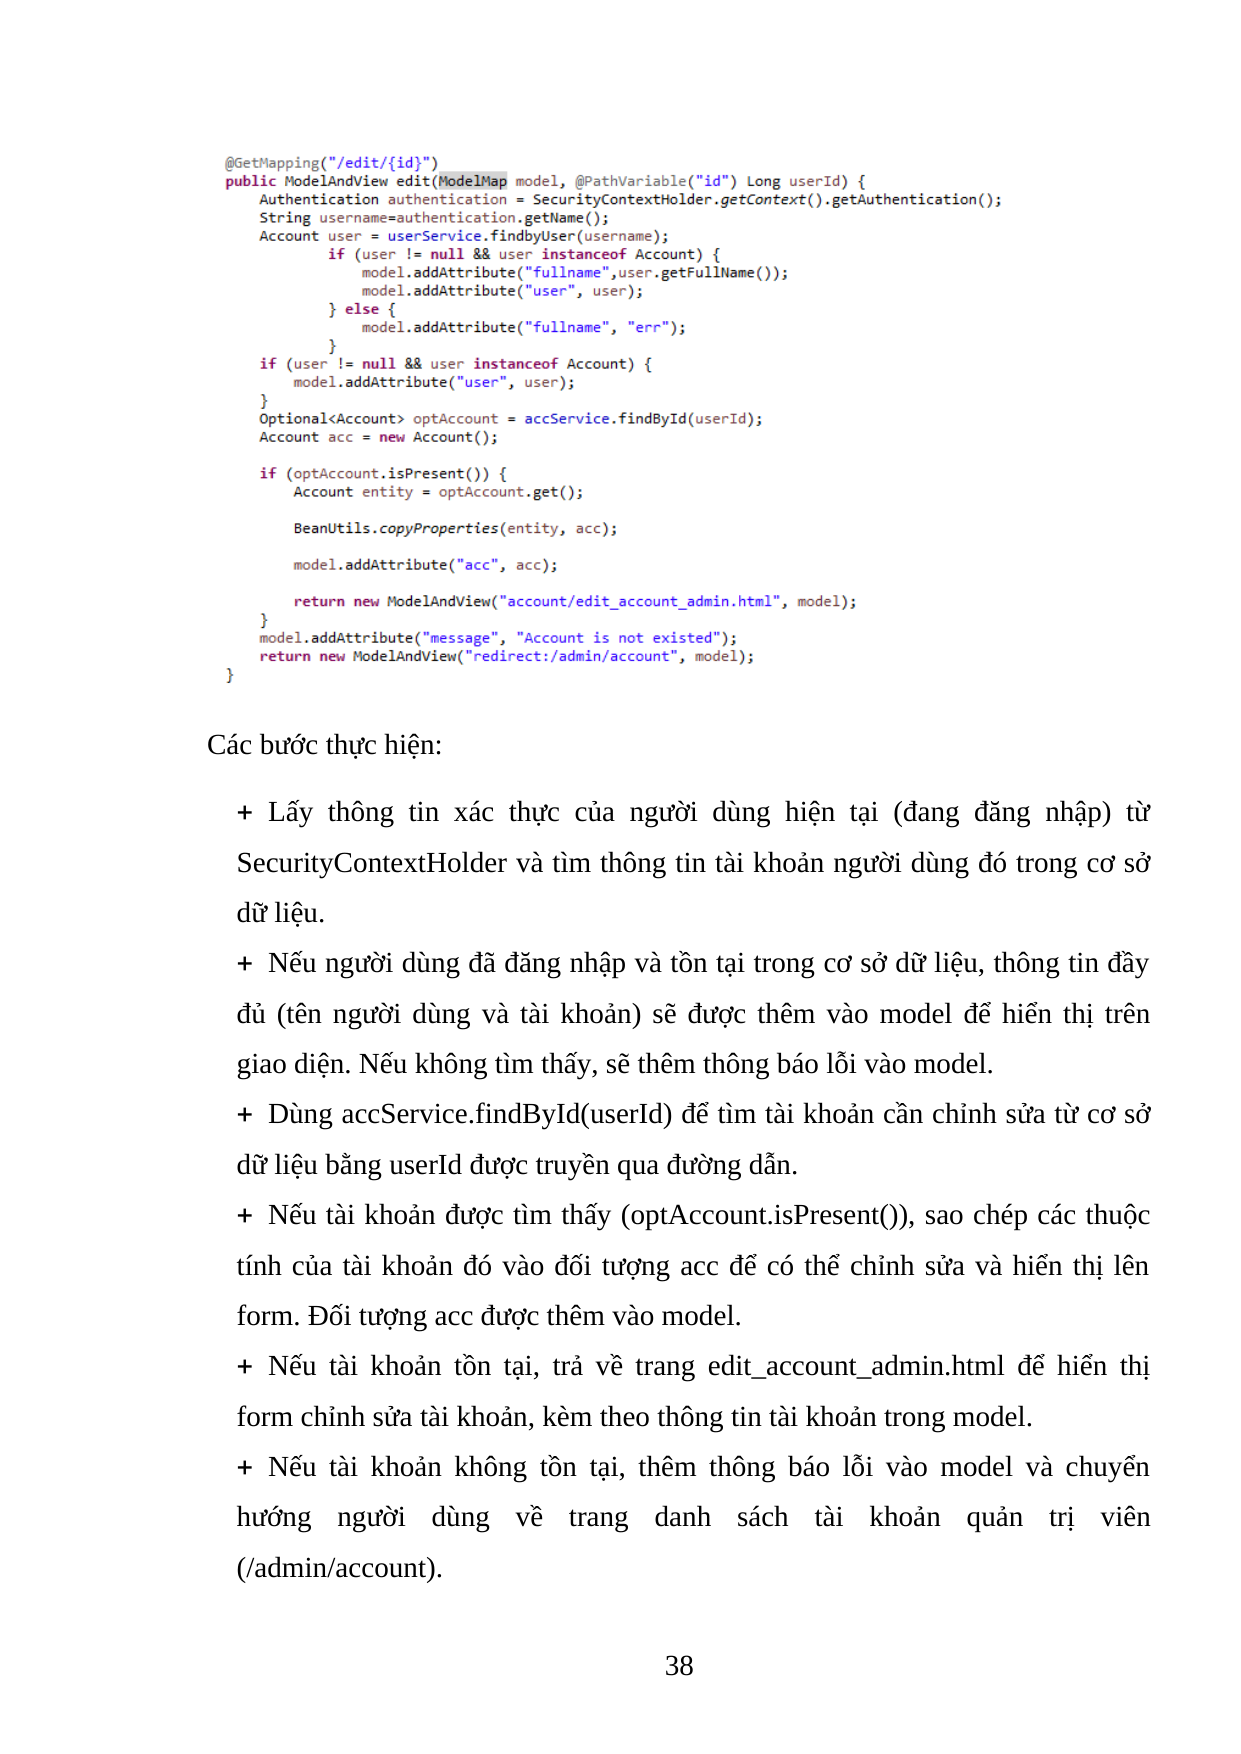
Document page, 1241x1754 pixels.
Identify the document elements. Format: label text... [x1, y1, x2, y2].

text Nếu tài khoản được tìm thấy (optAccount.isPresent()), sao chép các thuộc tính của tài khoản đó vào đối tượng acc để có thể chỉnh sửa và hiển thị lên form. Đối tượng acc được thêm vào model. [236, 1197, 1152, 1331]
text Lấy thông tin xác thực của người dùng hiện tại (đang đăng nhập) từ SecurityContextHolder và tìm thông tin tài khoản người dùng đó trong cơ sở dữ liệu. [236, 794, 1152, 929]
text Nếu tài khoản tồn tại, trả về trang edit_account_admin.html để hiển thị form chỉnh sửa tài khoản, kèm theo thông tin tài khoản trong model. [236, 1348, 1152, 1432]
text Nếu người dùng đã đăng nhập và tồn tại trong cơ sở dữ liệu, thông tin đầy đủ (tên người dùng và tài khoản) sẽ được thêm vào model để hiển thị trên giao diện. Nếu không tìm thấy, sẽ thêm thông báo lỗi vào model. [236, 945, 1152, 1080]
text Nếu tài khoản không tồn tại, thêm thông báo lỗi vào model và chuyển hướng người dùng về trang danh sách tài khoản quản trị viên (/admin/account). [236, 1449, 1152, 1583]
text Dùng accService.findById(userId) để tìm tài khoản cần chỉnh sửa từ cơ sở dữ liệu bằng userId được truyền qua đường dẫn. [236, 1096, 1152, 1180]
text Các bước thực hiện: [177, 727, 1152, 761]
picture [206, 141, 1148, 694]
